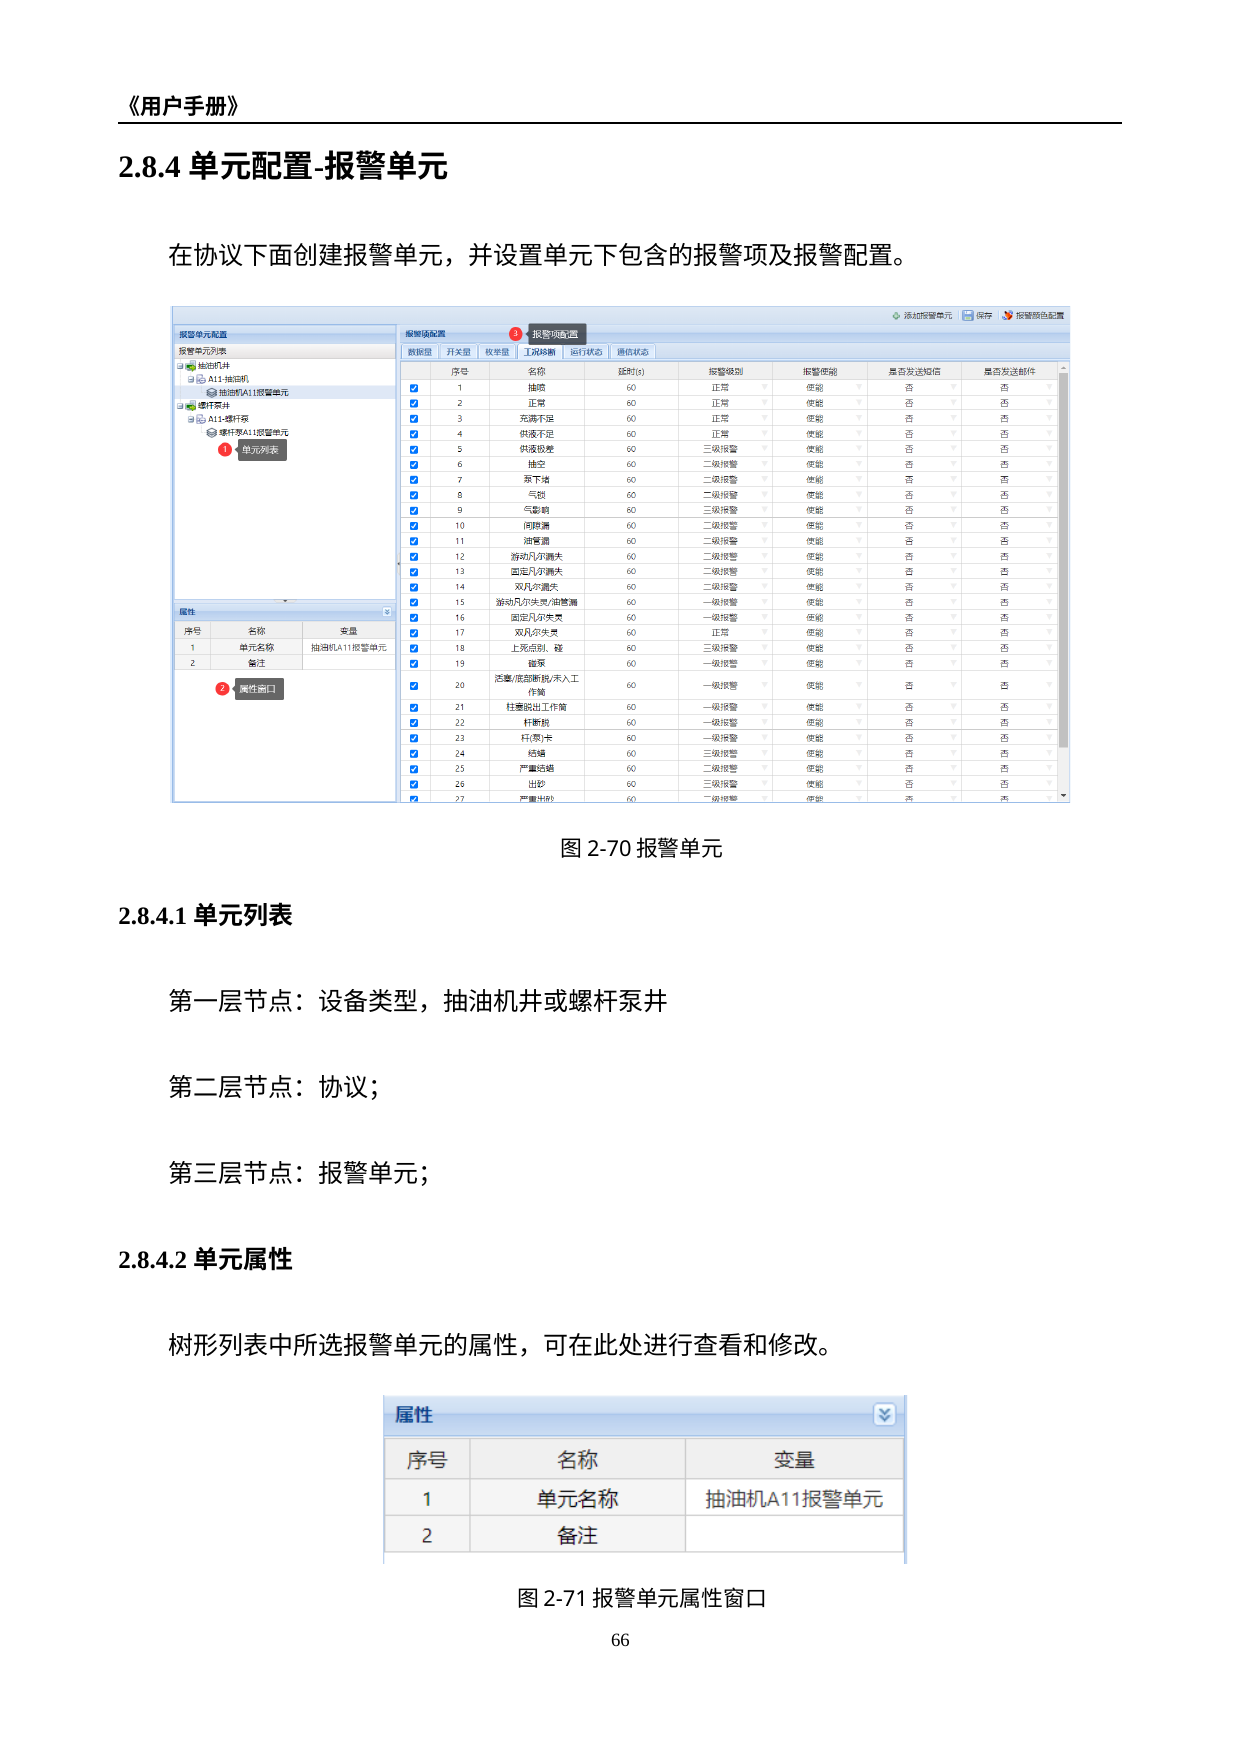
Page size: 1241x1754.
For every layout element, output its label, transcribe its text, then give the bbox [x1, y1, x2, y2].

subtitle 2.8.4 单元配置-报警单元 [118, 129, 1122, 197]
text 图2-70报警单元 [118, 830, 1122, 864]
text 树形列表中所选报警单元的属性，可在此处进行查看和修改。 [118, 1310, 1122, 1378]
text 图2-71报警单元属性窗口 [118, 1580, 1122, 1614]
text 第一层节点：设备类型，抽油机井或螺杆泵井 [118, 966, 1122, 1033]
text 第三层节点：报警单元； [118, 1138, 1122, 1206]
picture [170, 306, 1071, 803]
text 在协议下面创建报警单元，并设置单元下包含的报警项及报警配置。 [118, 220, 1122, 288]
picture [383, 1395, 908, 1564]
subtitle 2.8.4.2 单元属性 [118, 1224, 1122, 1292]
subtitle 2.8.4.1 单元列表 [118, 879, 1122, 947]
text 第二层节点：协议； [118, 1052, 1122, 1119]
